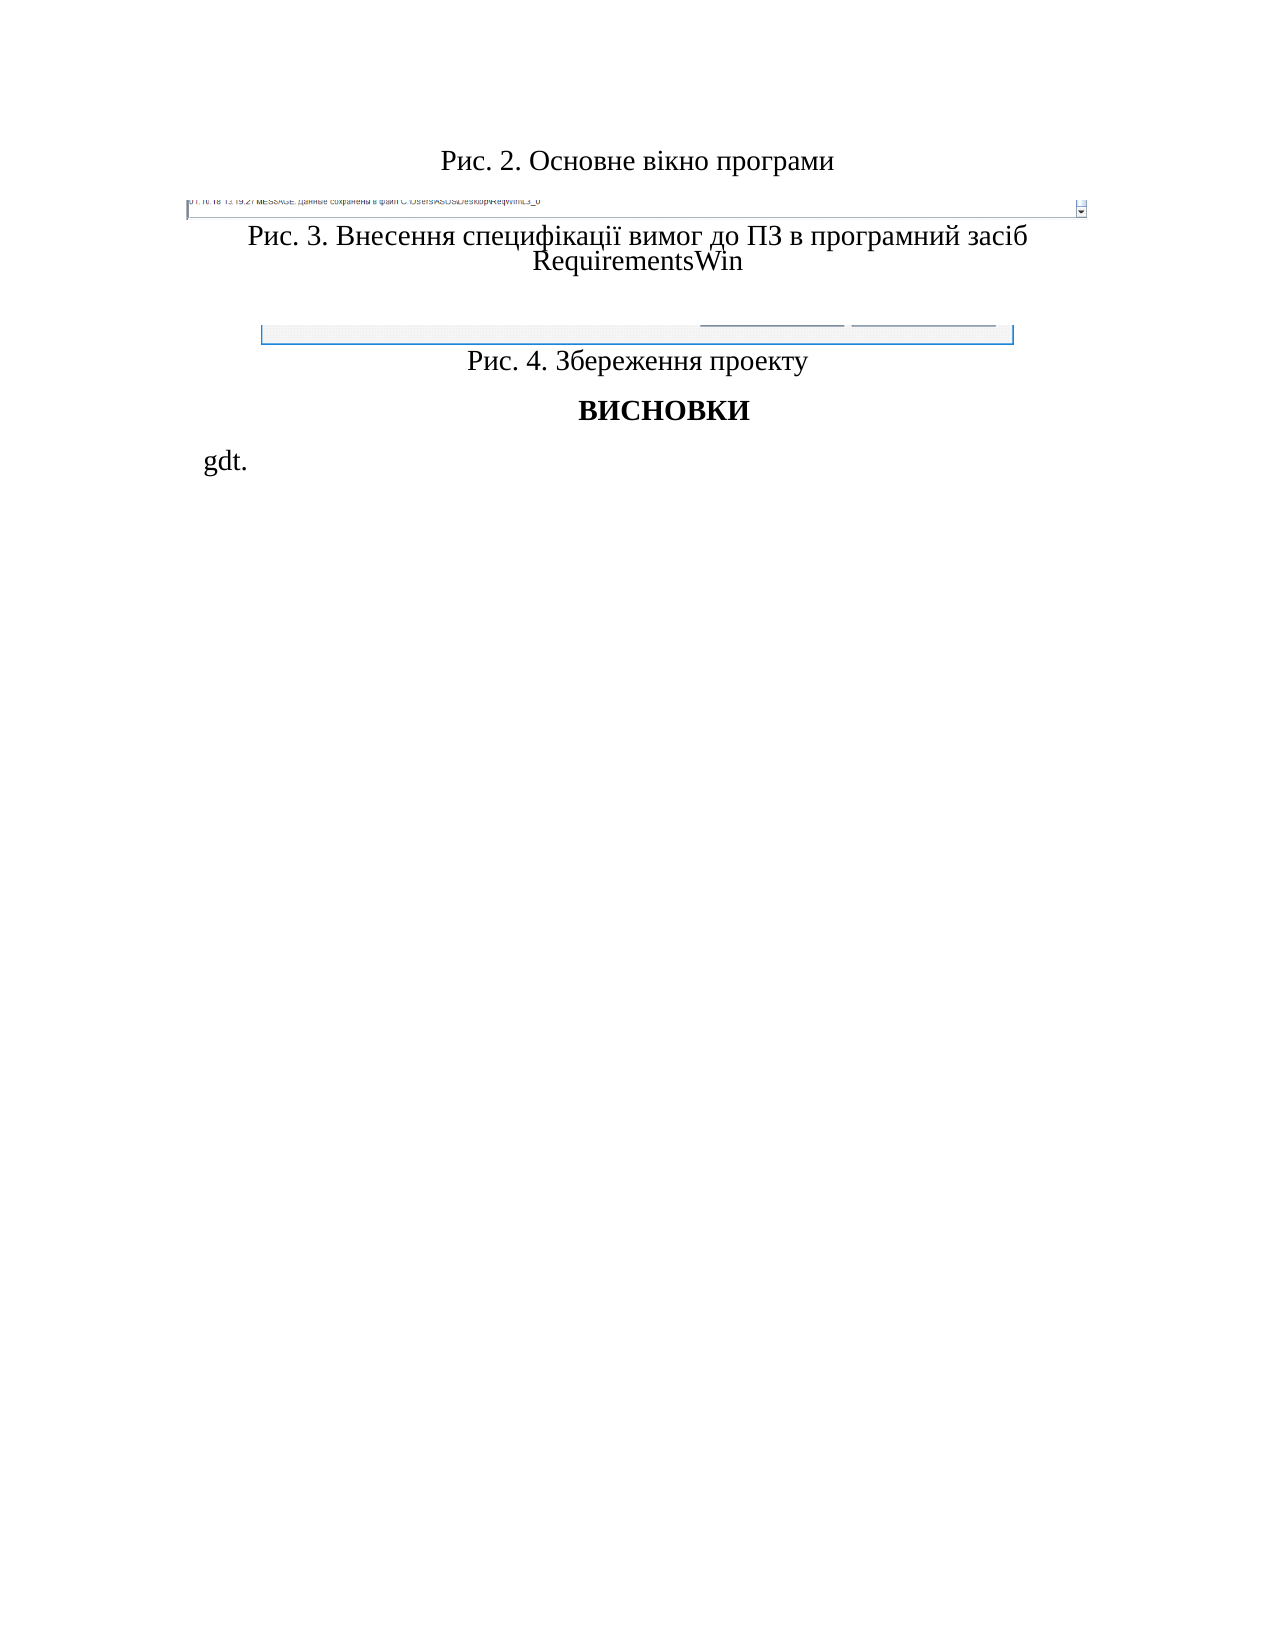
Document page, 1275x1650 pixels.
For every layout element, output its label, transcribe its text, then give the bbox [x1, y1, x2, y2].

text ВИСНОВКИ [150, 400, 1125, 425]
text Рис. 4. Збереження проекту [150, 350, 1125, 375]
text gdt. [150, 450, 1125, 475]
text Рис. 3. Внесення специфікації вимог до ПЗ в програмний засіб RequirementsWin [150, 225, 1125, 300]
text Рис. 2. Основне вікно програми [150, 150, 1125, 175]
